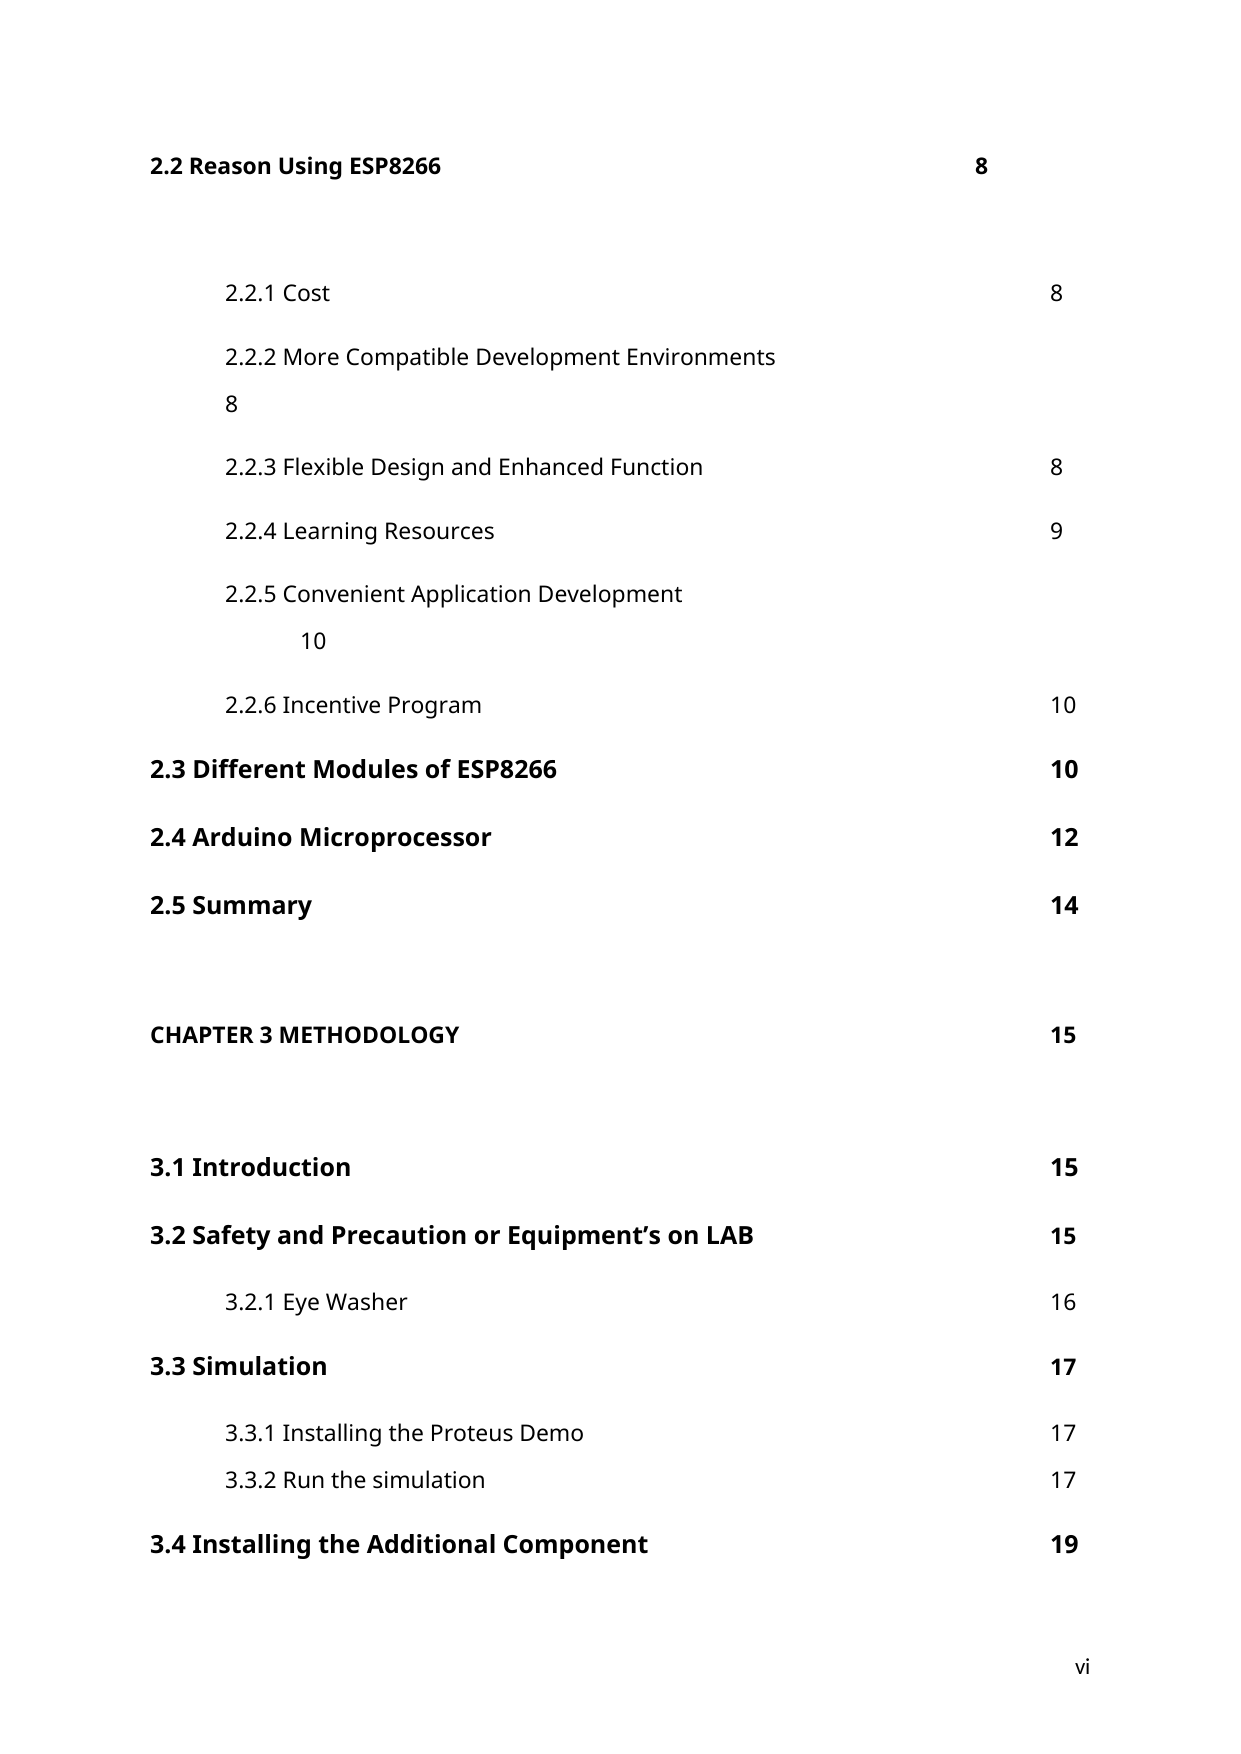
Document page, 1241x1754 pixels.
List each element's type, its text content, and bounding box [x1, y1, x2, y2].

subtitle 3.1 Introduction 15 [150, 1150, 1090, 1184]
subtitle CHAPTER 3 METHODOLOGY 15 [150, 1019, 1090, 1050]
subtitle 2.3 Different Modules of ESP8266 10 [150, 752, 1090, 786]
subtitle 2.5 Summary 14 [150, 887, 1090, 922]
subtitle 2.2.6 Incentive Program 10 [225, 688, 1090, 720]
subtitle 2.2.2 More Compatible Development Environments 8 [150, 341, 1090, 419]
subtitle 3.4 Installing the Additional Component 19 [150, 1527, 1090, 1561]
subtitle 2.2.4 Learning Resources 9 [225, 514, 1090, 546]
subtitle 2.2.1 Cost 8 [150, 277, 1090, 308]
subtitle 2.2.5 Convenient Application Development 10 [225, 578, 1090, 656]
subtitle 3.3 Simulation 17 [150, 1349, 1090, 1383]
subtitle 2.2.3 Flexible Design and Enhanced Function 8 [150, 451, 1090, 482]
subtitle 3.3.1 Installing the Proteus Demo 17 3.3.2 Run the simulation 17 [150, 1417, 1090, 1495]
subtitle 2.4 Arduino Microprocessor 12 [150, 820, 1090, 854]
subtitle 3.2 Safety and Precaution or Equipment’s on LAB 15 [150, 1218, 1090, 1252]
subtitle 2.2 Reason Using ESP8266 8 [150, 150, 1090, 181]
subtitle 3.2.1 Eye Washer 16 [150, 1285, 1090, 1317]
